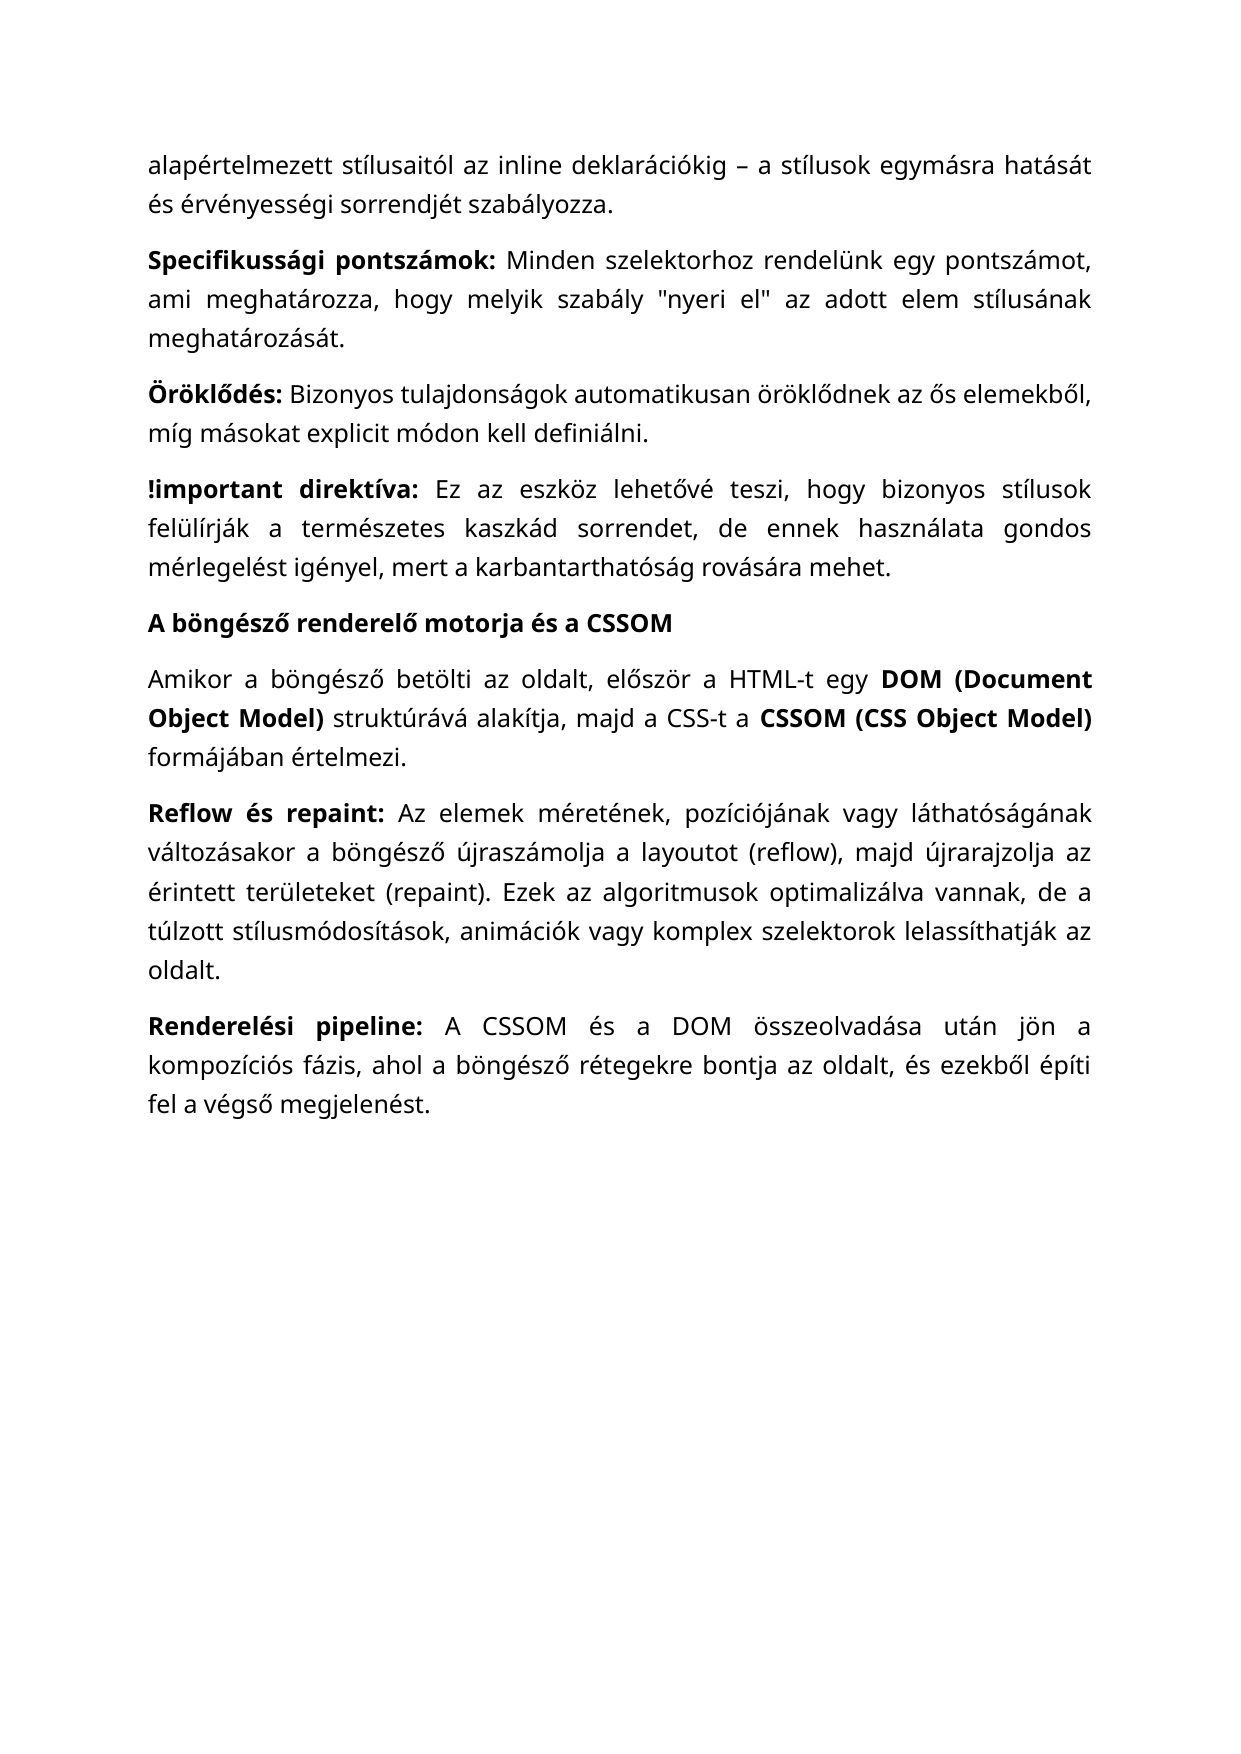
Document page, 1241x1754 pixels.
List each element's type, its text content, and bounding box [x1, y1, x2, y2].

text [148, 148, 1093, 221]
text Specifikussági pontszámok: Minden szelektorhoz rendelünk egy pontszámot, ami meghatározza, hogy melyik szabály "nyeri el" az adott elem stílusának meghatározását. [148, 243, 1093, 355]
text A böngésző renderelő motorja és a CSSOM [148, 606, 1093, 640]
text !important direktíva: Ez az eszköz lehetővé teszi, hogy bizonyos stílusok felülírják a természetes kaszkád sorrendet, de ennek használata gondos mérlegelést igényel, mert a karbantarthatóság rovására mehet. [148, 472, 1093, 584]
text Renderelési pipeline: A CSSOM és a DOM összeolvadása után jön a kompozíciós fázis, ahol a böngésző rétegekre bontja az oldalt, és ezekből építi fel a végső megjelenést. [148, 1008, 1093, 1121]
text Amikor a böngésző betölti az oldalt, először a HTML-t egy DOM (Document Object Model) struktúrává alakítja, majd a CSS-t a CSSOM (CSS Object Model) formájában értelmezi. [148, 662, 1093, 774]
text Reflow és repaint: Az elemek méretének, pozíciójának vagy láthatóságának változásakor a böngésző újraszámolja a layoutot (reflow), majd újrarajzolja az érintett területeket (repaint). Ezek az algoritmusok optimalizálva vannak, de a túlzott stílusmódosítások, animációk vagy komplex szelektorok lelassíthatják az oldalt. [148, 796, 1093, 987]
text Öröklődés: Bizonyos tulajdonságok automatikusan öröklődnek az ős elemekből, míg másokat explicit módon kell definiálni. [148, 377, 1093, 450]
